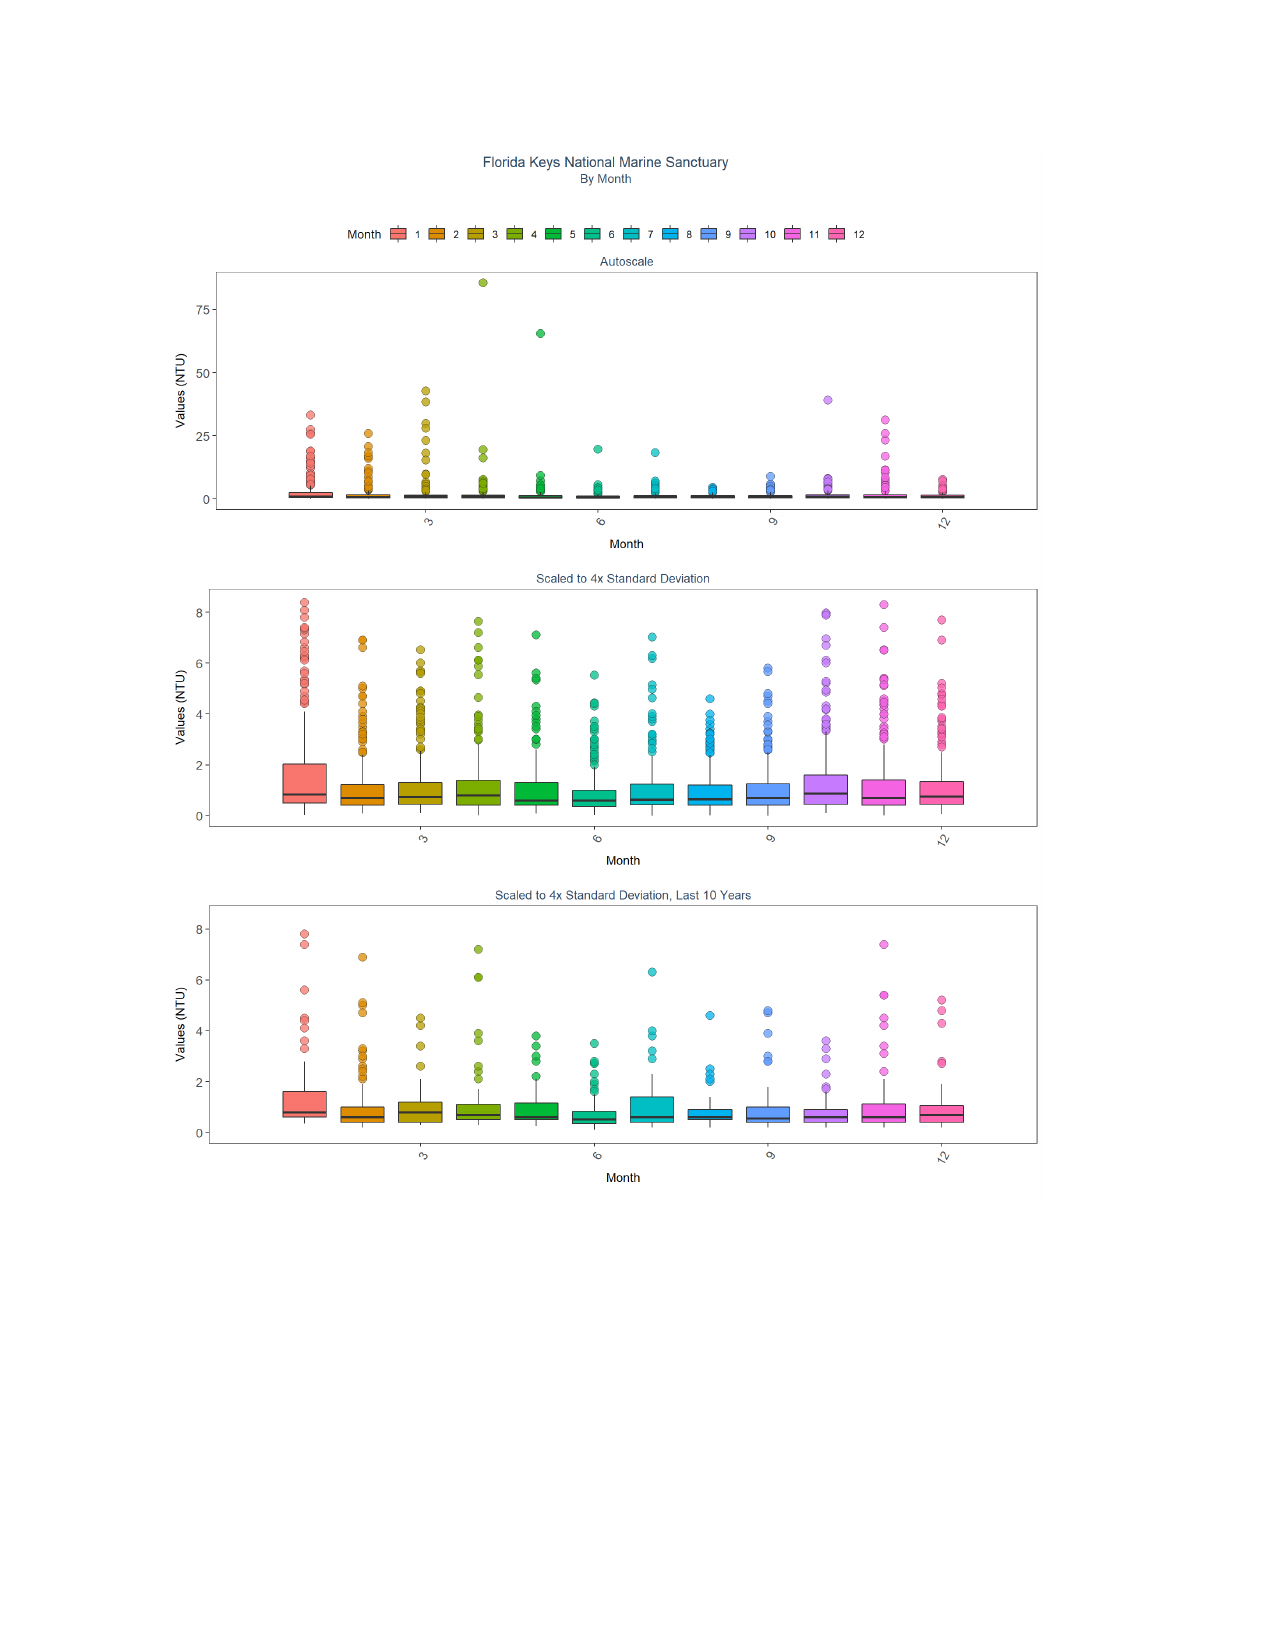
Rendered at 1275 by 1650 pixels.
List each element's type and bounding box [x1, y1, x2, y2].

picture [168, 150, 1044, 1200]
